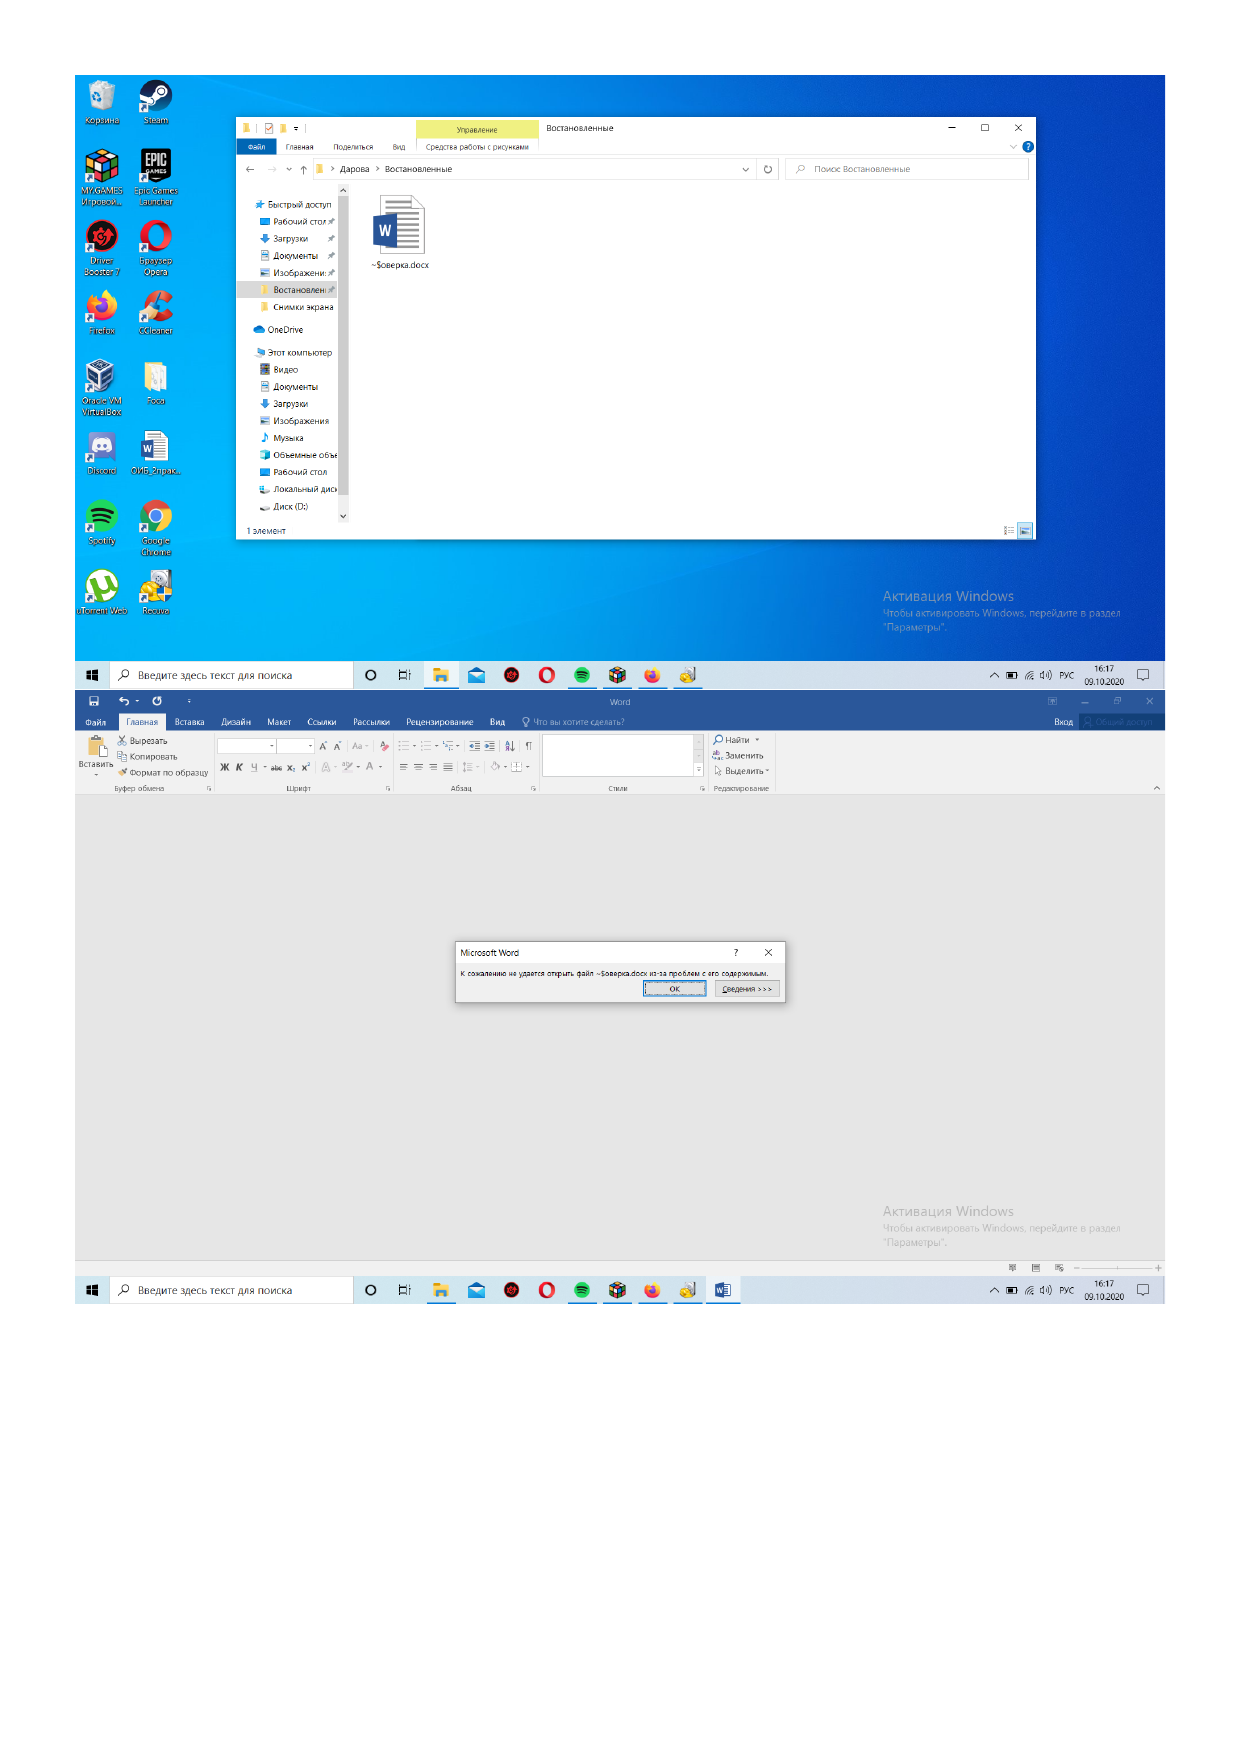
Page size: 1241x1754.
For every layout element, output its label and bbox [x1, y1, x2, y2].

picture [140, 81, 171, 112]
picture [140, 500, 171, 532]
picture [140, 570, 171, 602]
picture [86, 433, 115, 462]
picture [90, 81, 114, 109]
picture [75, 690, 1166, 1304]
picture [140, 291, 171, 322]
picture [142, 431, 167, 460]
picture [140, 221, 171, 252]
picture [140, 150, 170, 182]
picture [86, 150, 117, 182]
picture [86, 220, 118, 252]
picture [145, 363, 166, 391]
picture [86, 569, 118, 602]
picture [86, 500, 117, 532]
picture [75, 75, 1166, 689]
picture [86, 360, 113, 392]
picture [86, 291, 117, 322]
